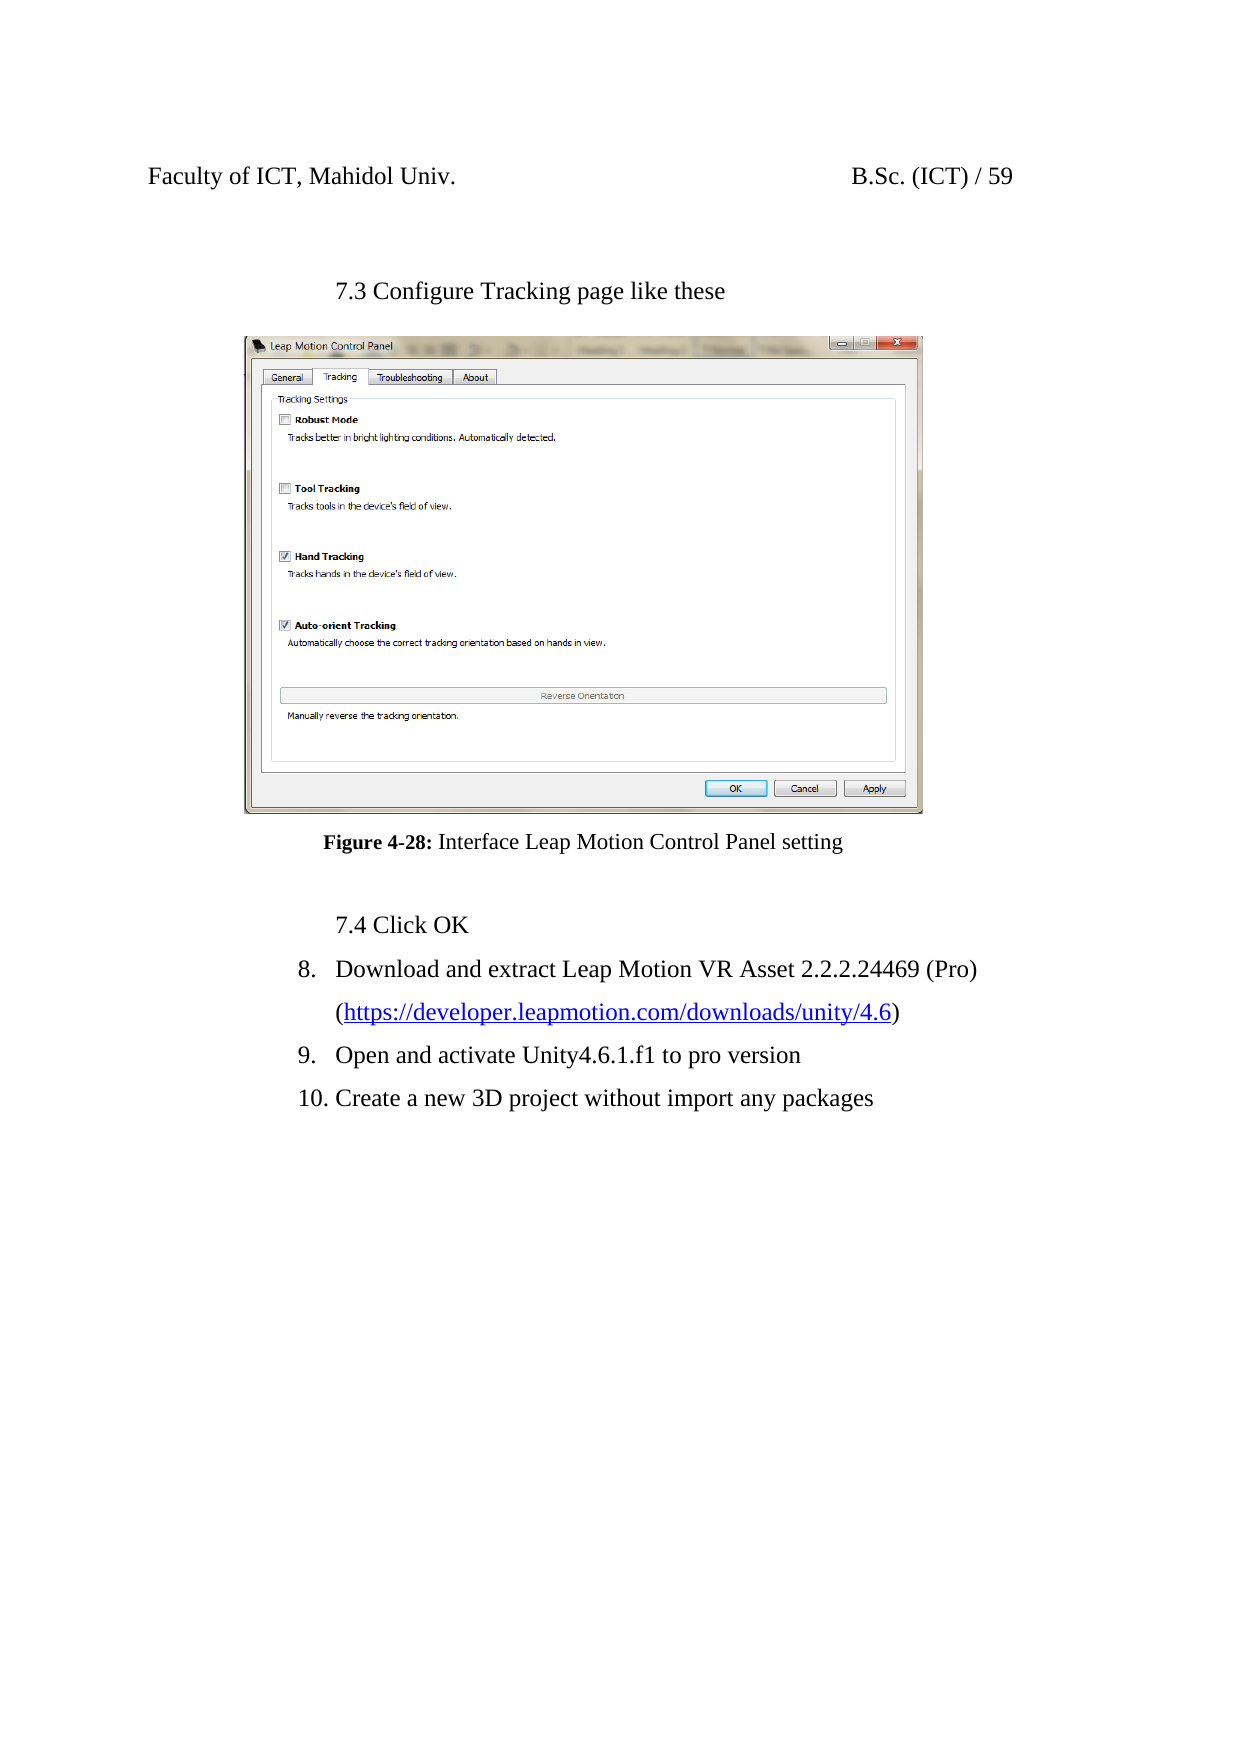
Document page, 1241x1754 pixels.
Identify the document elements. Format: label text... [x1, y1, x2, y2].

picture [243, 336, 923, 814]
list Configure Tracking page like these [335, 276, 1019, 305]
list Click OK [335, 911, 1019, 939]
list (https://developer.leapmotion.com/downloads/unity/4.6) [260, 997, 1019, 1026]
list Create a new 3D project without import any packages [298, 1083, 1019, 1112]
list Download and extract Leap Motion VR Asset 2.2.2.24469 (Pro) [298, 954, 1019, 982]
list Open and activate Unity4.6.1.f1 to pro version [298, 1040, 1019, 1069]
